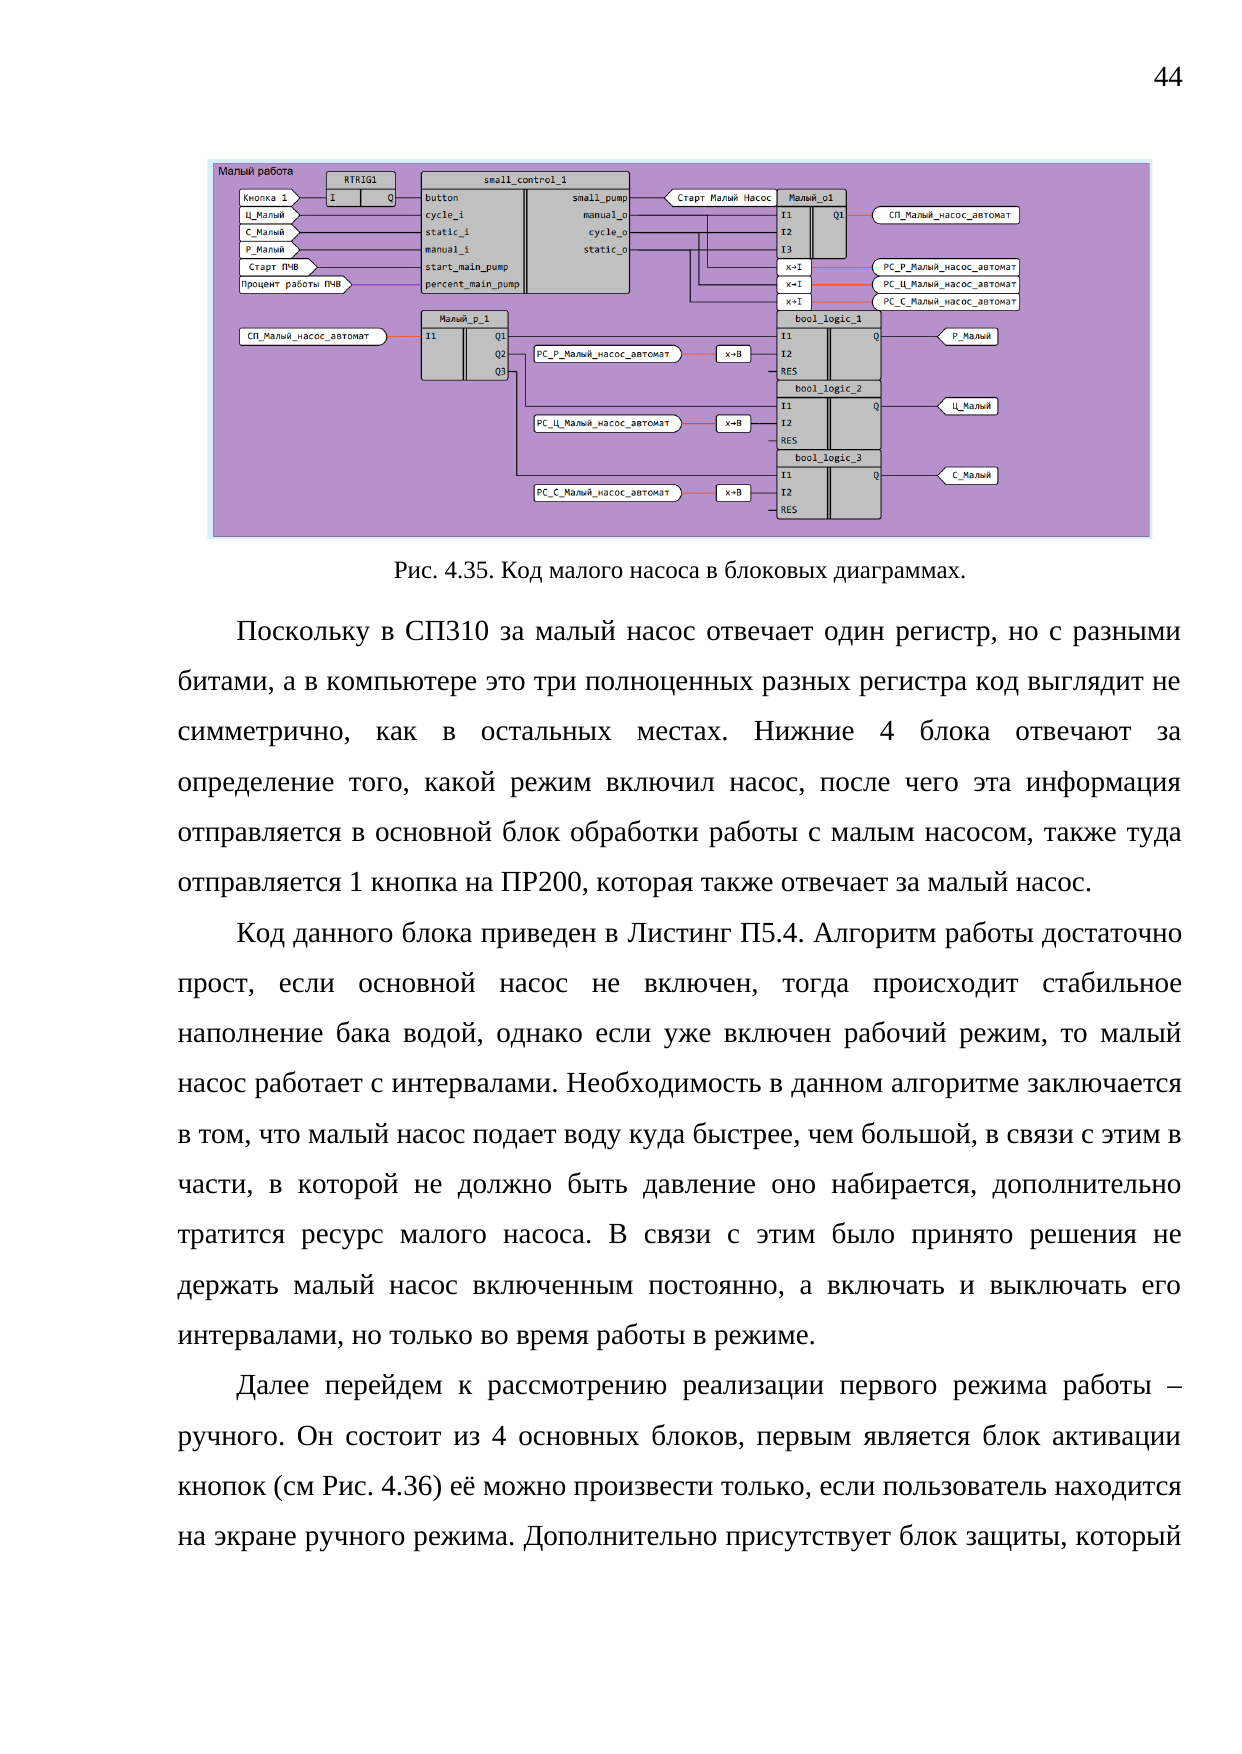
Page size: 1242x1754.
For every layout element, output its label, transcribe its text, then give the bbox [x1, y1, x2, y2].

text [177, 1367, 1183, 1552]
picture [207, 159, 1153, 539]
text Поскольку в СП310 за малый насос отвечает один регистр, но с разными битами, а в компьютере это три полноценных разных регистра код выглядит не симметрично, как в остальных местах. Нижние 4 блока отвечают за определение того, какой режим включил насос, после чего эта информация отправляется в основной блок обработки работы с малым насосом, также туда отправляется 1 кнопка на ПР200, которая также отвечает за малый насос. [177, 613, 1183, 898]
